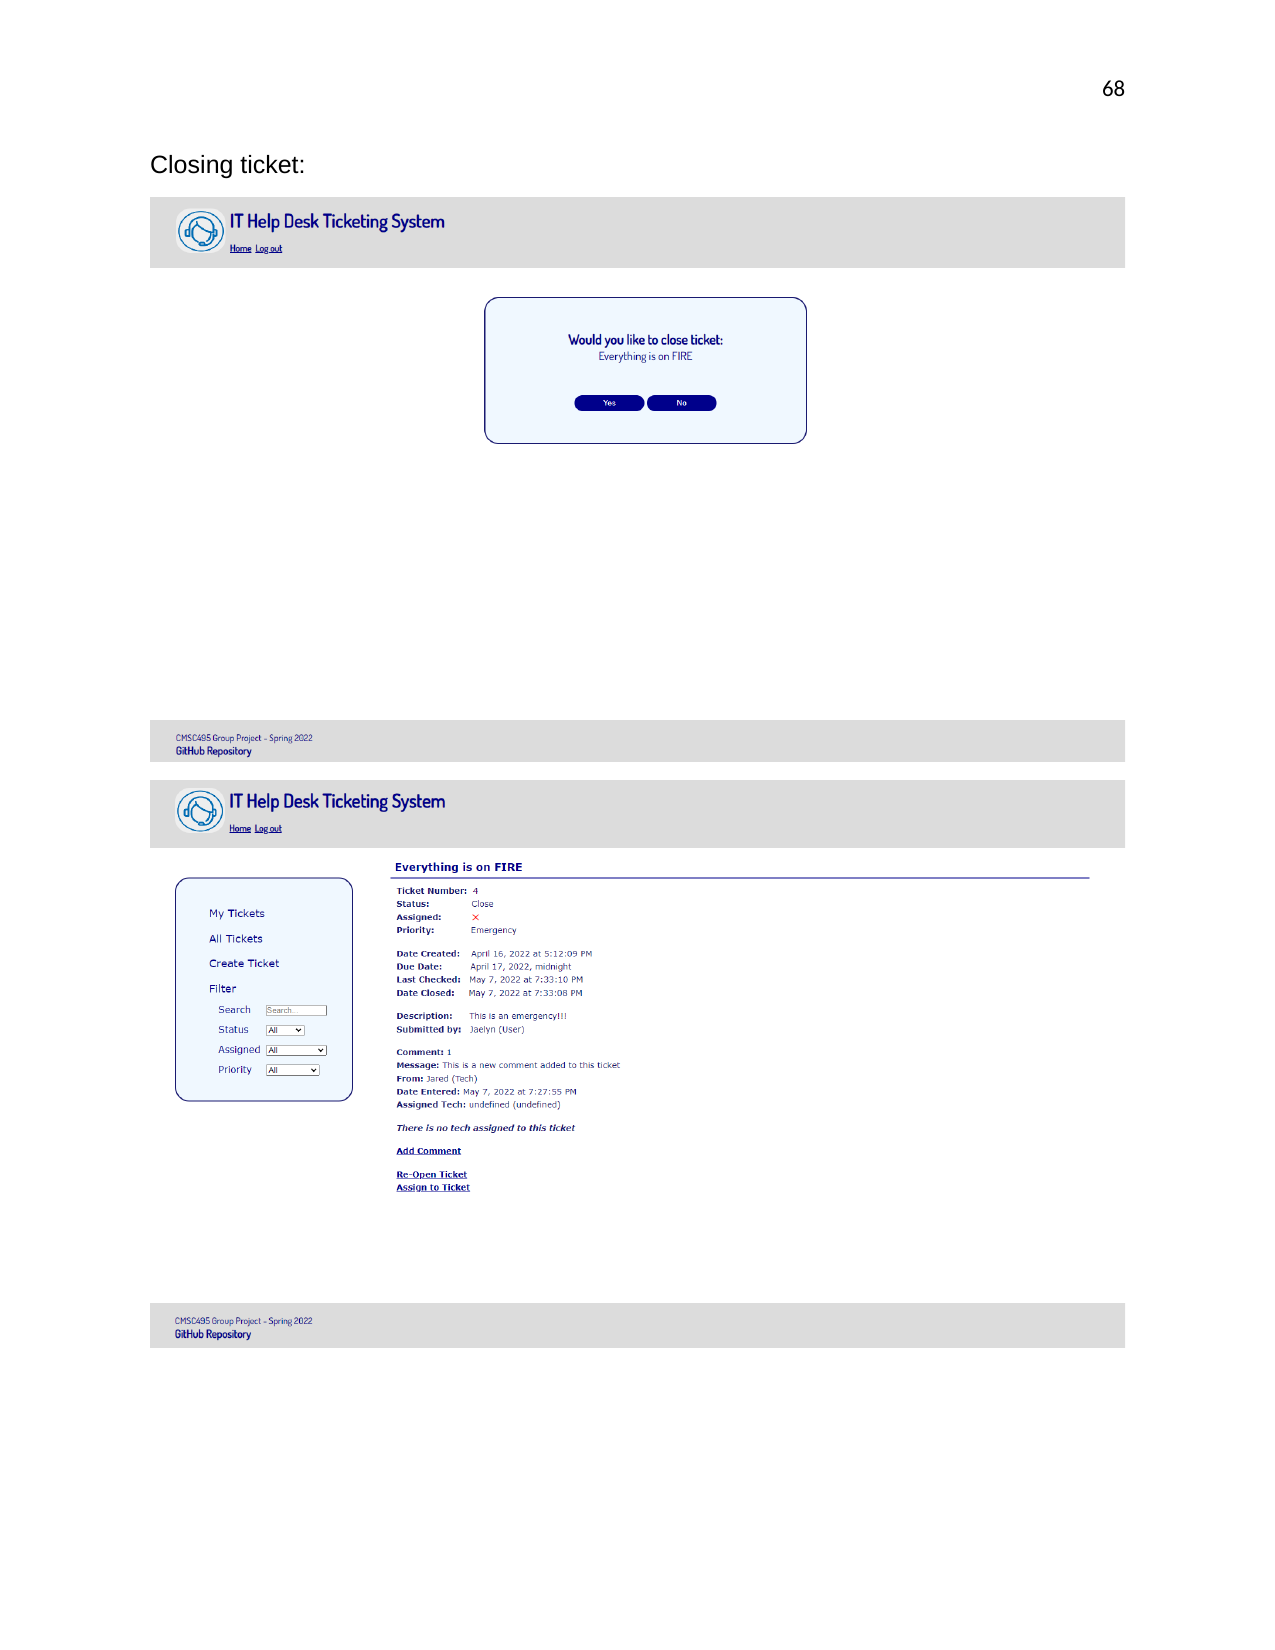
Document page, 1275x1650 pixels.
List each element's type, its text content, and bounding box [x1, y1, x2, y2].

text Closing ticket: [150, 150, 1125, 179]
picture [150, 780, 1125, 1348]
picture [150, 197, 1125, 762]
